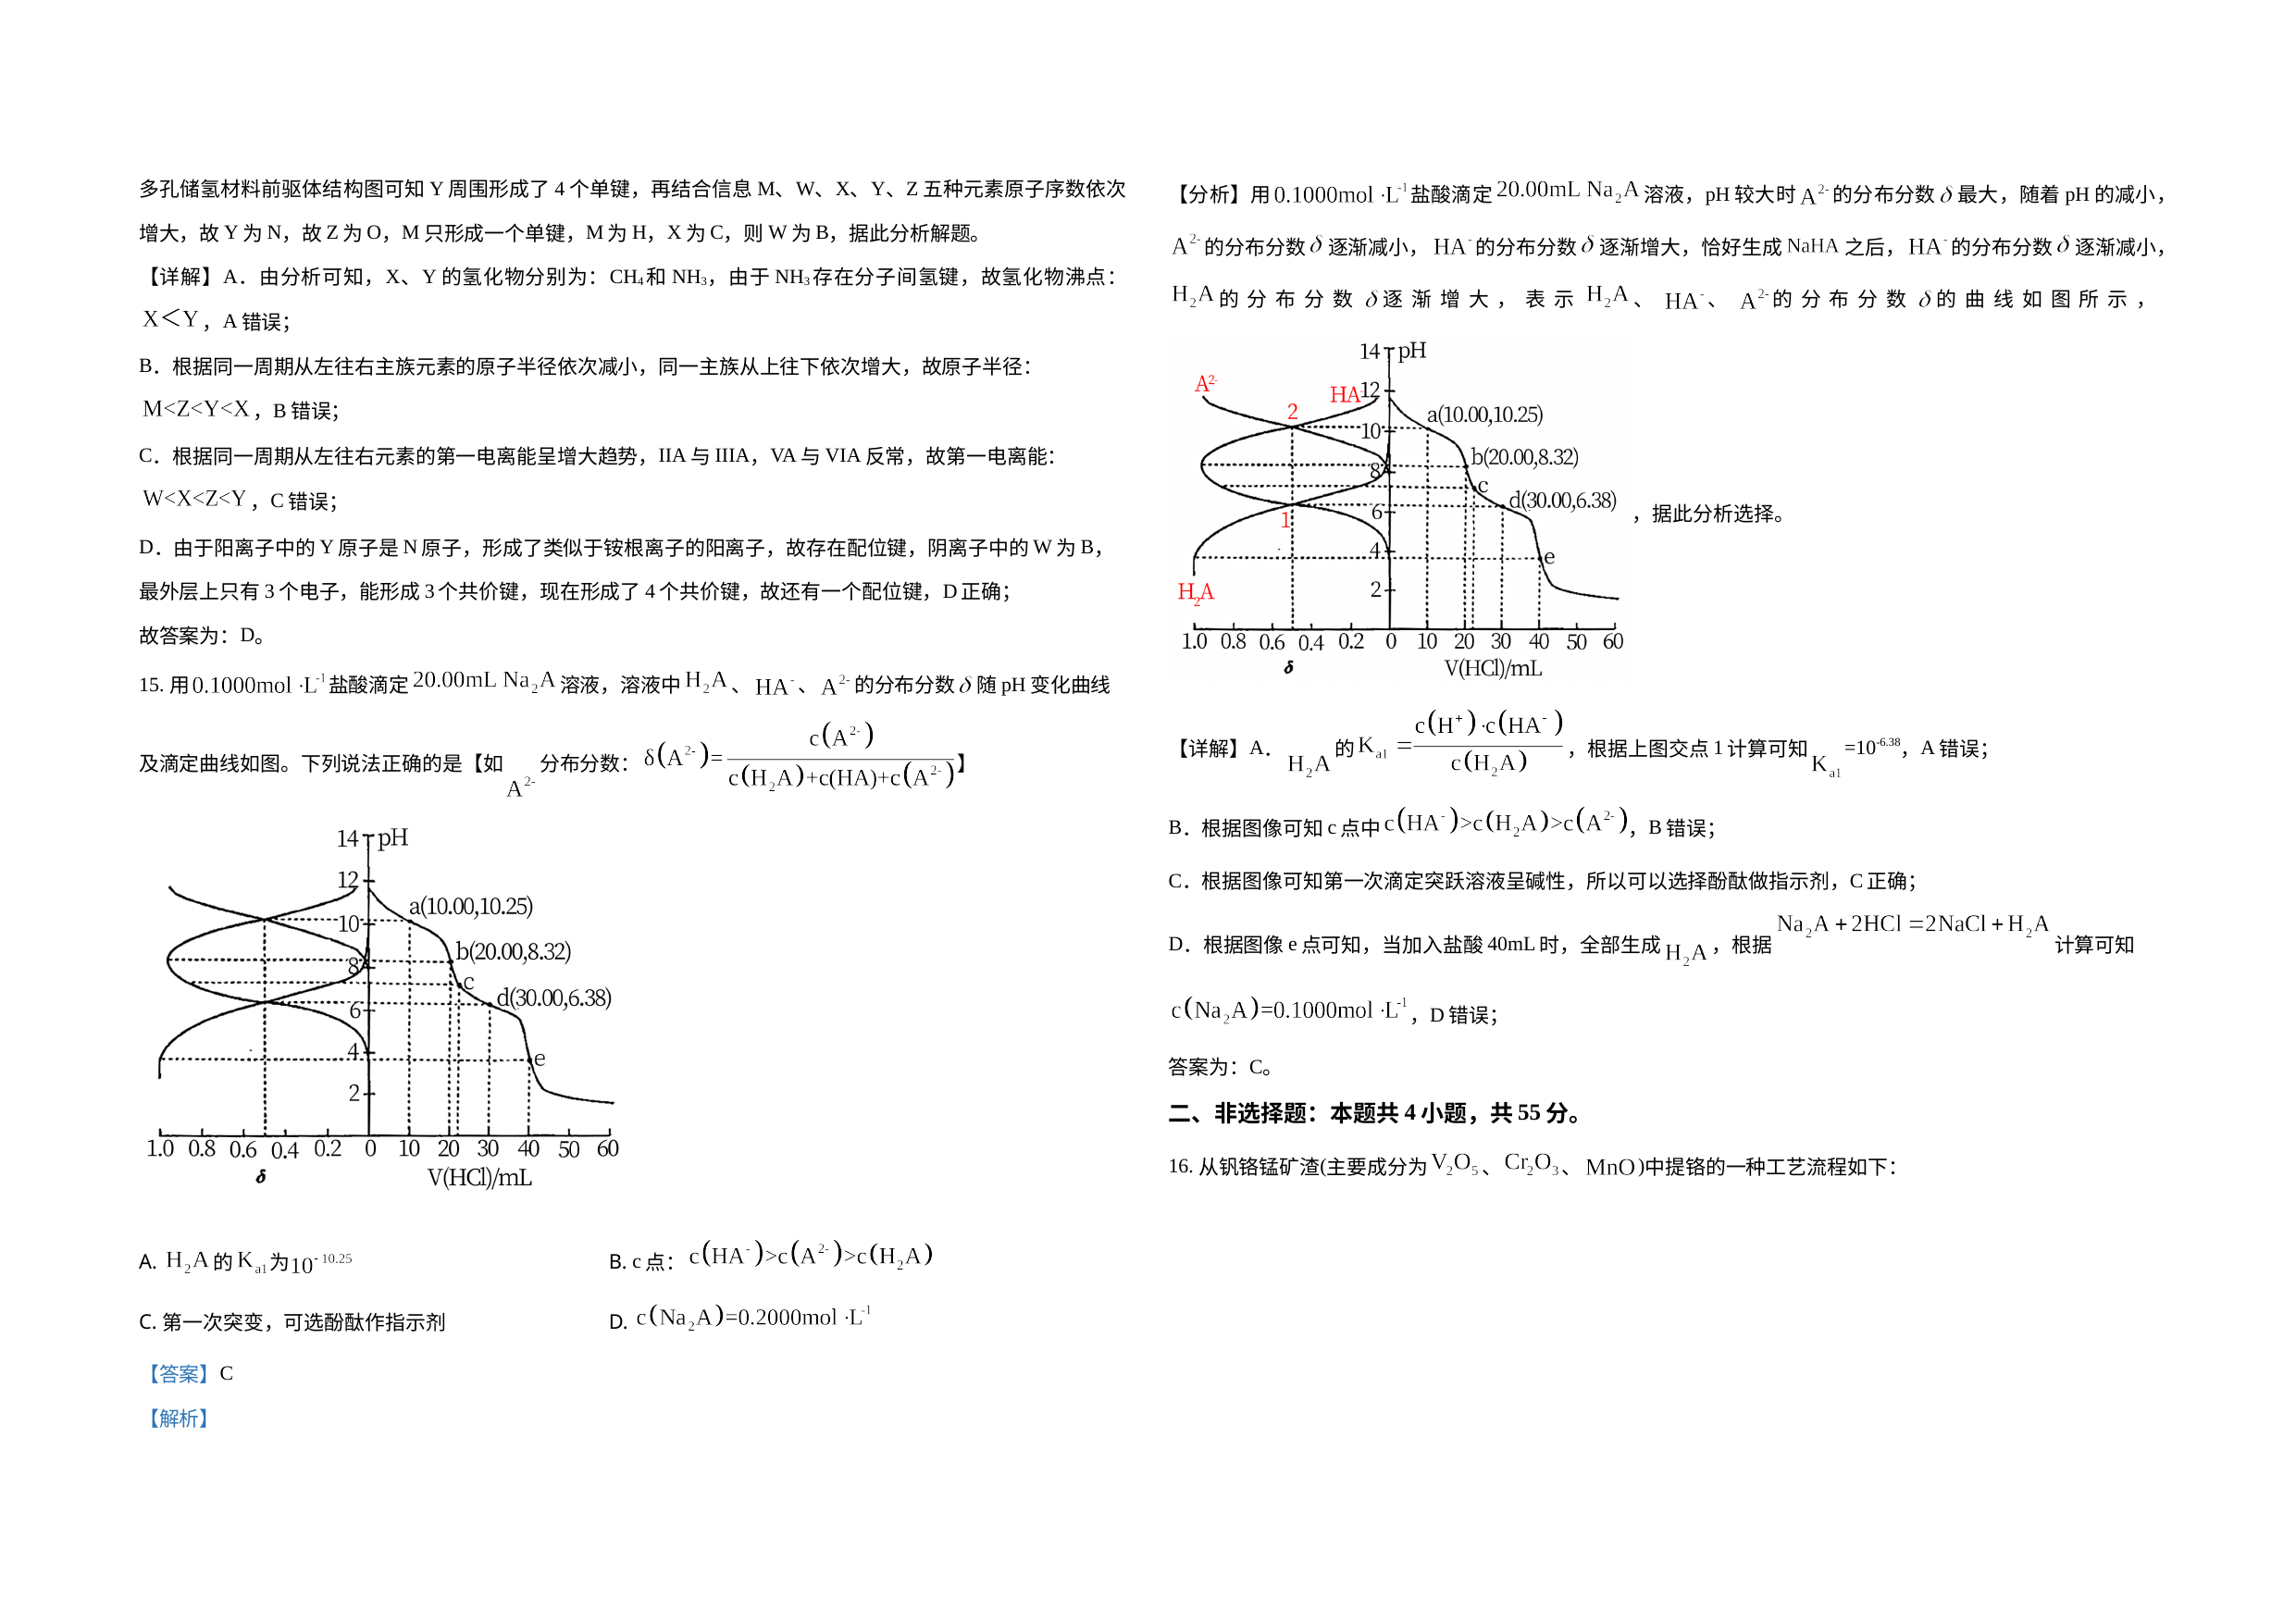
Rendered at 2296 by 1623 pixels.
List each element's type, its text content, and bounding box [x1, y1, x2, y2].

text 15. 用盐酸滴定溶液，溶液中、、的分布分数随pH变化曲线及滴定曲线如图。下列说法正确的是【如分布分数：】 [139, 663, 1127, 806]
text 【答案】C [139, 1358, 1127, 1388]
picture [139, 820, 632, 1191]
text B．根据图像可知c点中，B错误； [1168, 803, 2156, 850]
text 16. 从钒铬锰矿渣(主要成分为、、)中提铬的一种工艺流程如下： [1168, 1146, 2156, 1186]
text C．根据图像可知第一次滴定突跃溶液呈碱性，所以可以选择酚酞做指示剂，C正确； [1168, 865, 2156, 895]
text 【分析】由题干信息可知，基态Z原子的电子填充了3个能级，其中有2个未成对电子，故Z为C或者O，根据多孔储氢材料前驱体结构图可知Y周围形成了4个单键，再结合信息M、W、X、Y、Z五种元素原子序数依次增大，故Y为N，故Z为O，M只形成一个单键，M为H，X为C，则W为B，据此分析解题。 [139, 173, 1127, 247]
text A. 的为 B. c点： [139, 1237, 1127, 1284]
text 【详解】A．由分析可知，X、Y的氢化物分别为：CH4和NH3，由于NH3存在分子间氢键，故氢化物沸点：，A错误； [139, 261, 1127, 336]
text C. 第一次突变，可选酚酞作指示剂 D. [139, 1299, 1127, 1344]
text 【详解】A．的，根据上图交点1计算可知=10-6.38，A错误； [1168, 706, 2156, 788]
text B．根据同一周期从左往右主族元素的原子半径依次减小，同一主族从上往下依次增大，故原子半径：，B错误； [139, 351, 1127, 426]
text D．根据图像e点可知，当加入盐酸40mL时，全部生成，根据计算可知，D错误； [1168, 910, 2156, 1036]
text 故答案为：D。 [139, 620, 1127, 650]
picture [1168, 333, 1632, 686]
text C．根据同一周期从左往右元素的第一电离能呈增大趋势，IIA与IIIA，VA与VIA反常，故第一电离能：，C错误； [139, 440, 1127, 517]
text 答案为：C。 [1168, 1051, 2156, 1081]
text 【解析】 [139, 1403, 1127, 1431]
text D．由于阳离子中的Y原子是N原子，形成了类似于铵根离子的阳离子，故存在配位键，阴离子中的W为B，最外层上只有3个电子，能形成3个共价键，现在形成了4个共价键，故还有一个配位键，D正确； [139, 532, 1127, 605]
text 二、非选择题：本题共4小题，共55分。 [1168, 1096, 2156, 1129]
